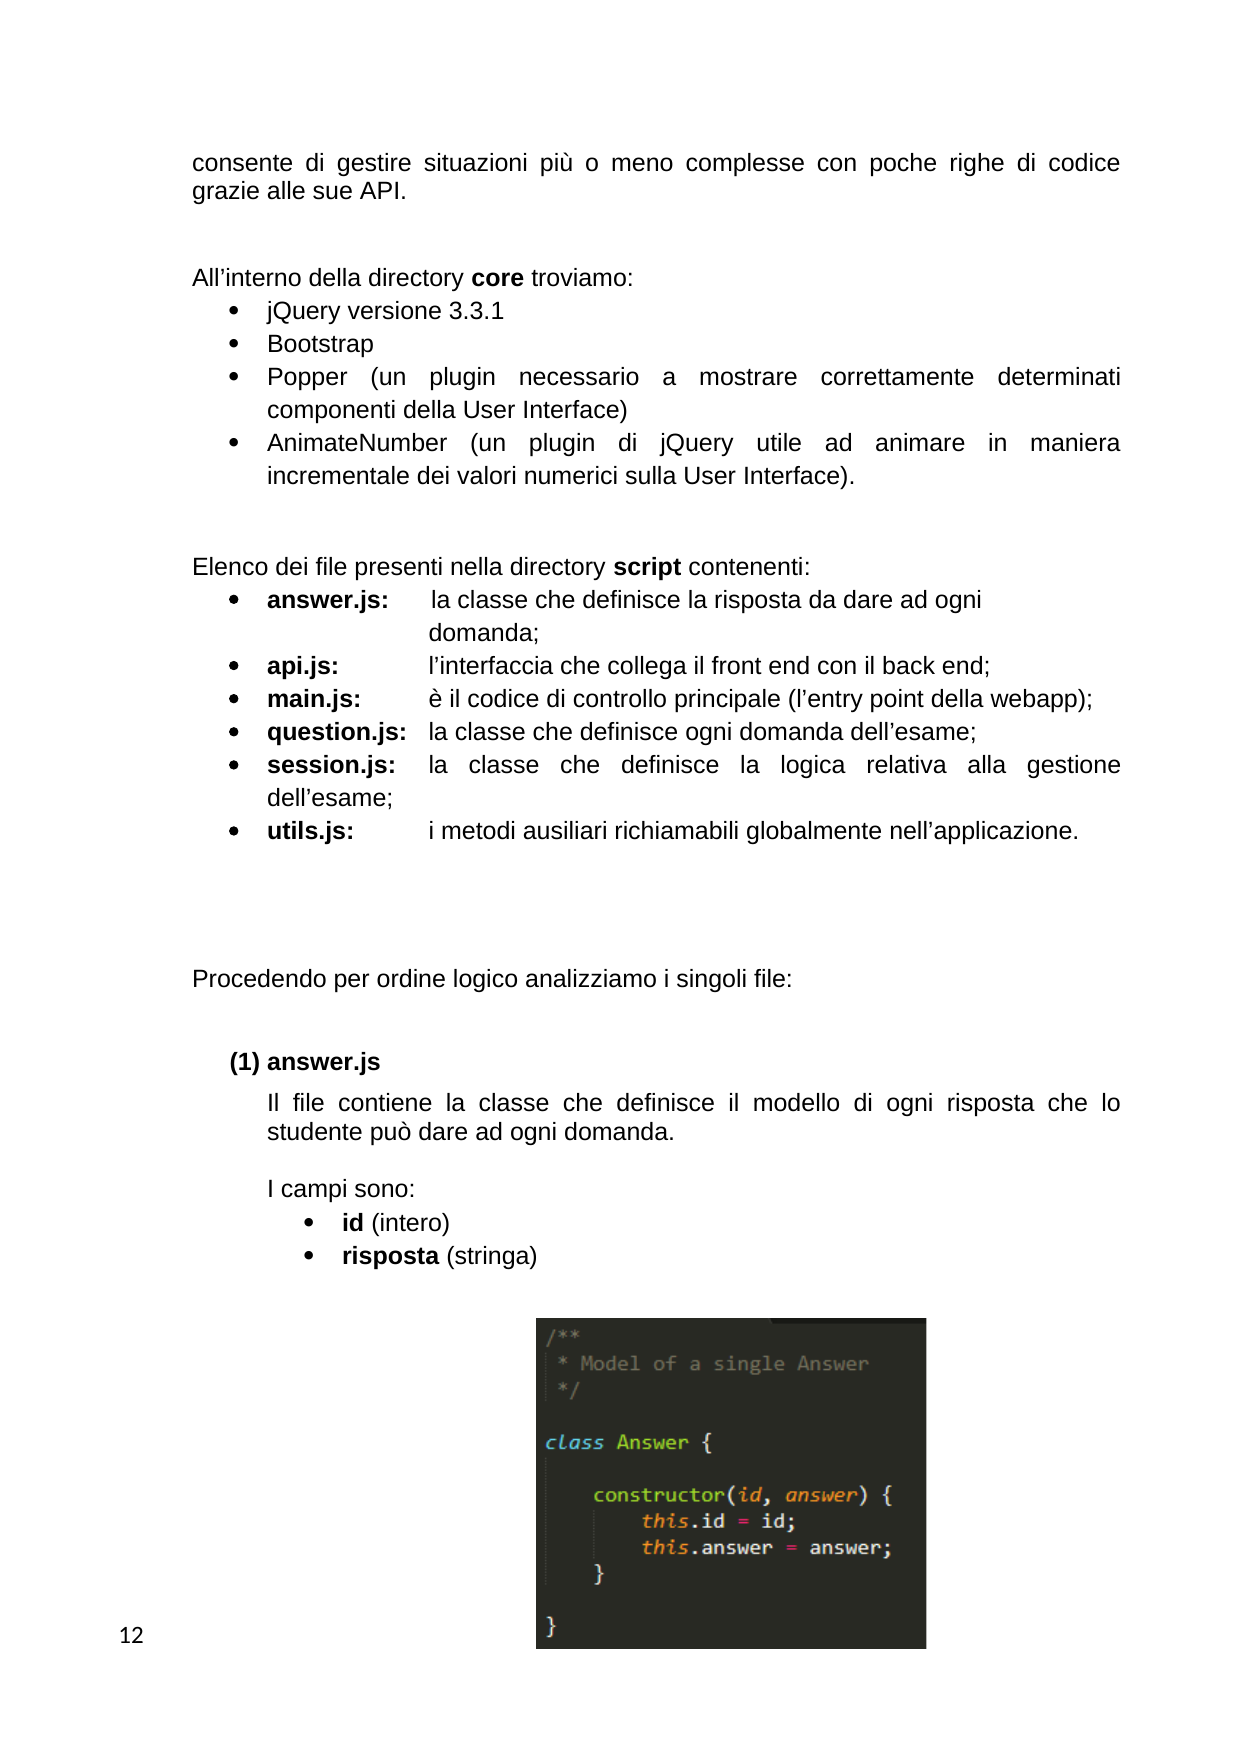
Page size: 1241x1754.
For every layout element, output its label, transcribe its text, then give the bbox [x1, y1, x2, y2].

list question.js: la classe che definisce ogni domanda dell’esame; [229, 717, 1122, 746]
list utils.js: i metodi ausiliari richiamabili globalmente nell’applicazione. [229, 816, 1122, 845]
list jQuery versione 3.3.1 [229, 296, 1122, 324]
text Procedendo per ordine logico analizziamo i singoli file: [192, 964, 1122, 993]
text All’interno della directory core troviamo: [192, 263, 1122, 291]
list id (intero) [304, 1207, 1122, 1236]
text I campi sono: [267, 1174, 1122, 1203]
text Il file contiene la classe che definisce il modello di ogni risposta che lo studente può dare ad ogni domanda. [267, 1088, 1122, 1146]
list api.js: l’interfaccia che collega il front end con il back end; [229, 651, 1122, 680]
text Elenco dei file presenti nella directory script contenenti: [192, 552, 1122, 580]
list session.js: la classe che definisce la logica relativa alla gestione dell’esame; [229, 750, 1122, 812]
list answer.js: la classe che definisce la risposta da dare ad ogni [229, 585, 1122, 613]
list Popper (un plugin necessario a mostrare correttamente determinati componenti della User Interface) [229, 362, 1122, 424]
list Bootstrap [229, 329, 1122, 358]
list domanda; [267, 618, 1122, 647]
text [192, 148, 1122, 205]
picture [536, 1318, 927, 1649]
list answer.js [229, 1047, 1122, 1076]
list AnimateNumber (un plugin di jQuery utile ad animare in maniera incrementale dei valori numerici sulla User Interface). [229, 428, 1122, 490]
list main.js: è il codice di controllo principale (l’entry point della webapp); [229, 684, 1122, 713]
list risposta (stringa) [304, 1241, 1122, 1269]
